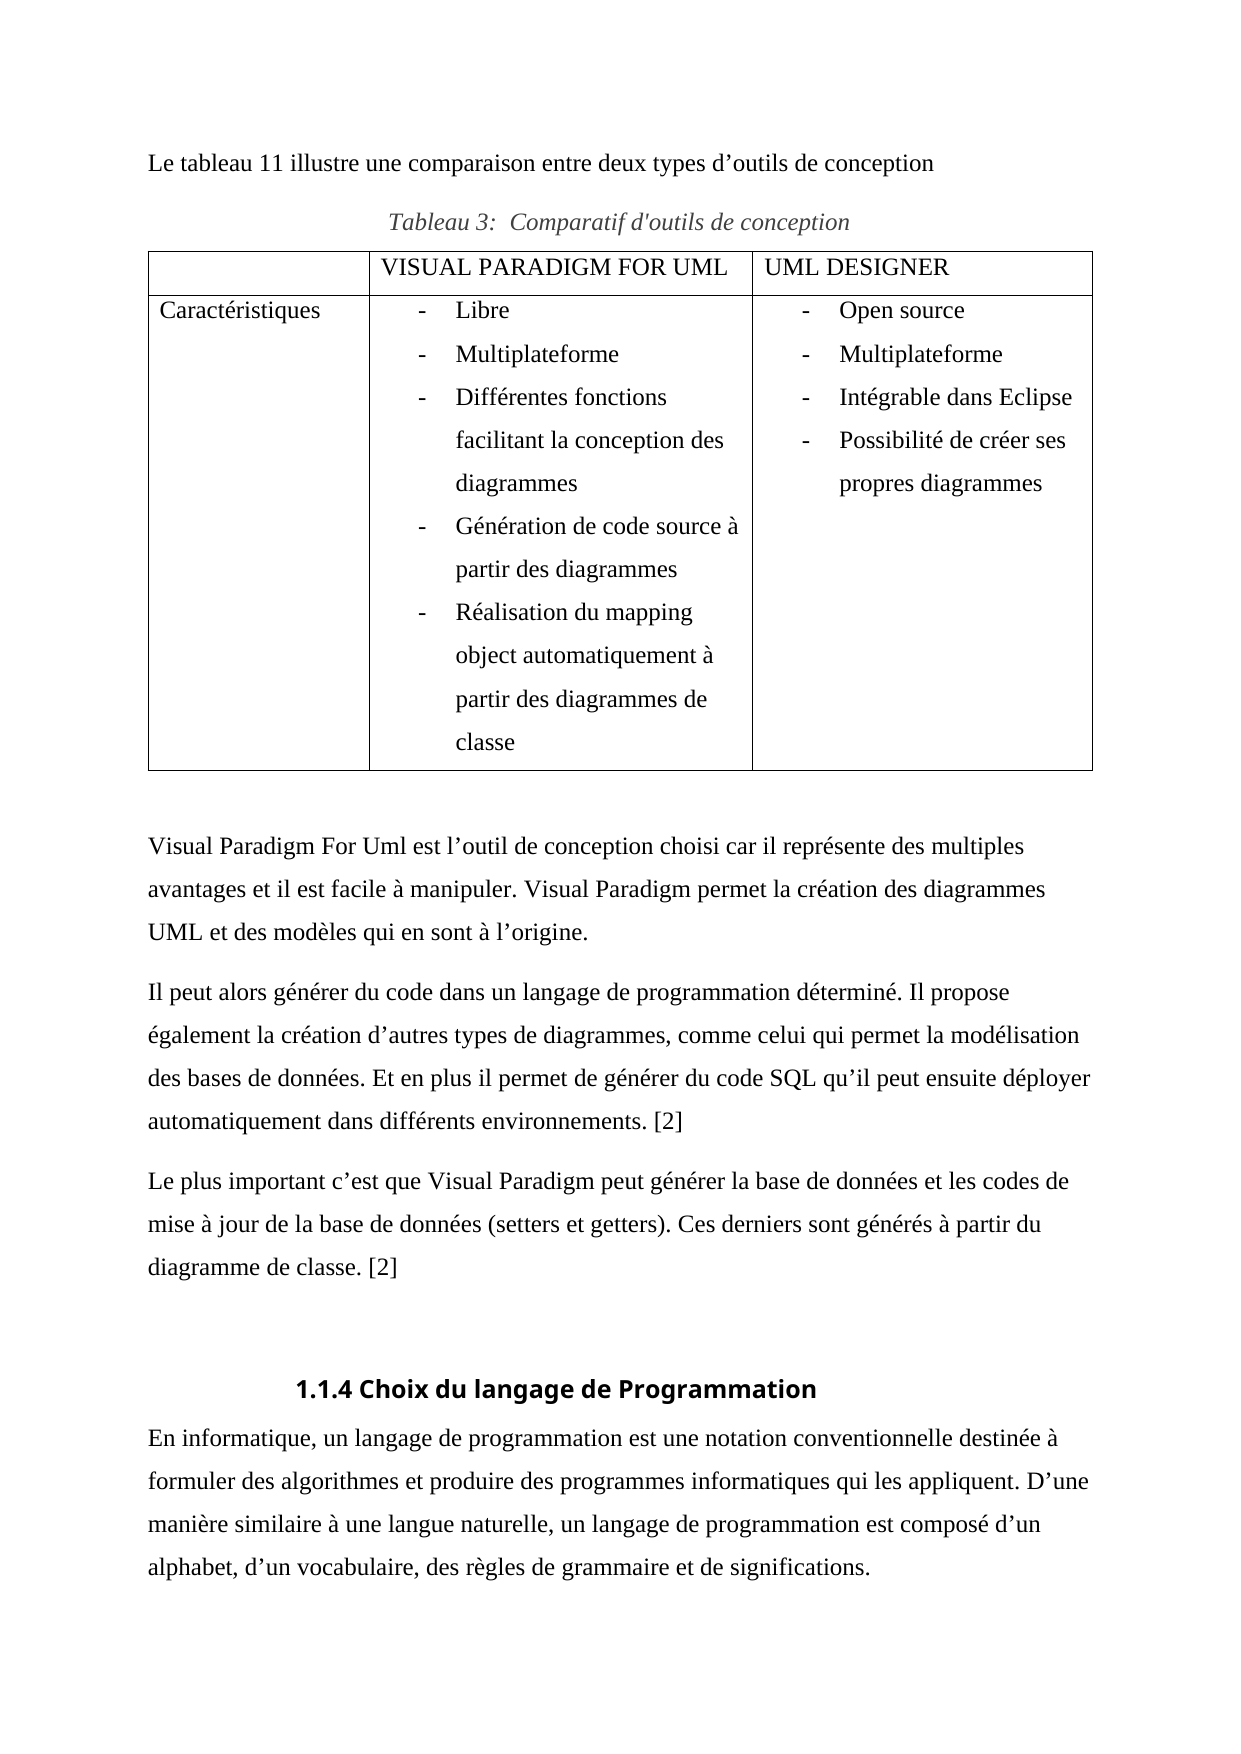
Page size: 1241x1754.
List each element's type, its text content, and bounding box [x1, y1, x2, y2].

text En informatique, un langage de programmation est une notation conventionnelle destinée à formuler des algorithmes et produire des programmes informatiques qui les appliquent. D’une manière similaire à une langue naturelle, un langage de programmation est composé d’un alphabet, d’un vocabulaire, des règles de grammaire et de significations. [148, 1423, 1093, 1581]
subtitle Choix du langage de Programmation [295, 1372, 1093, 1406]
table_header VISUAL PARADIGM FOR UML [370, 252, 752, 294]
text Il peut alors générer du code dans un langage de programmation déterminé. Il propose également la création d’autres types de diagrammes, comme celui qui permet la modélisation des bases de données. Et en plus il permet de générer du code SQL qu’il peut ensuite déployer automatiquement dans différents environnements. [2] [148, 977, 1093, 1135]
text Le plus important c’est que Visual Paradigm peut générer la base de données et les codes de mise à jour de la base de données (setters et getters). Ces derniers sont générés à partir du diagramme de classe. [2] [148, 1166, 1093, 1281]
table_cell Caractéristiques [149, 296, 369, 770]
table_cell Libre Multiplateforme Différentes fonctions facilitant la conception des diagrammes Génération de code source à partir des diagrammes Réalisation du mapping object automatiquement à partir des diagrammes de classe [370, 296, 752, 770]
table_header UML DESIGNER [753, 252, 1092, 294]
table_cell Open source Multiplateforme Intégrable dans Eclipse Possibilité de créer ses propres diagrammes [753, 296, 1092, 770]
table_header [149, 252, 369, 294]
text Comparatif d'outils de conception [148, 207, 1093, 236]
text Le tableau 11 illustre une comparaison entre deux types d’outils de conception [148, 148, 1093, 176]
text Visual Paradigm For Uml est l’outil de conception choisi car il représente des multiples avantages et il est facile à manipuler. Visual Paradigm permet la création des diagrammes UML et des modèles qui en sont à l’origine. [148, 831, 1093, 946]
